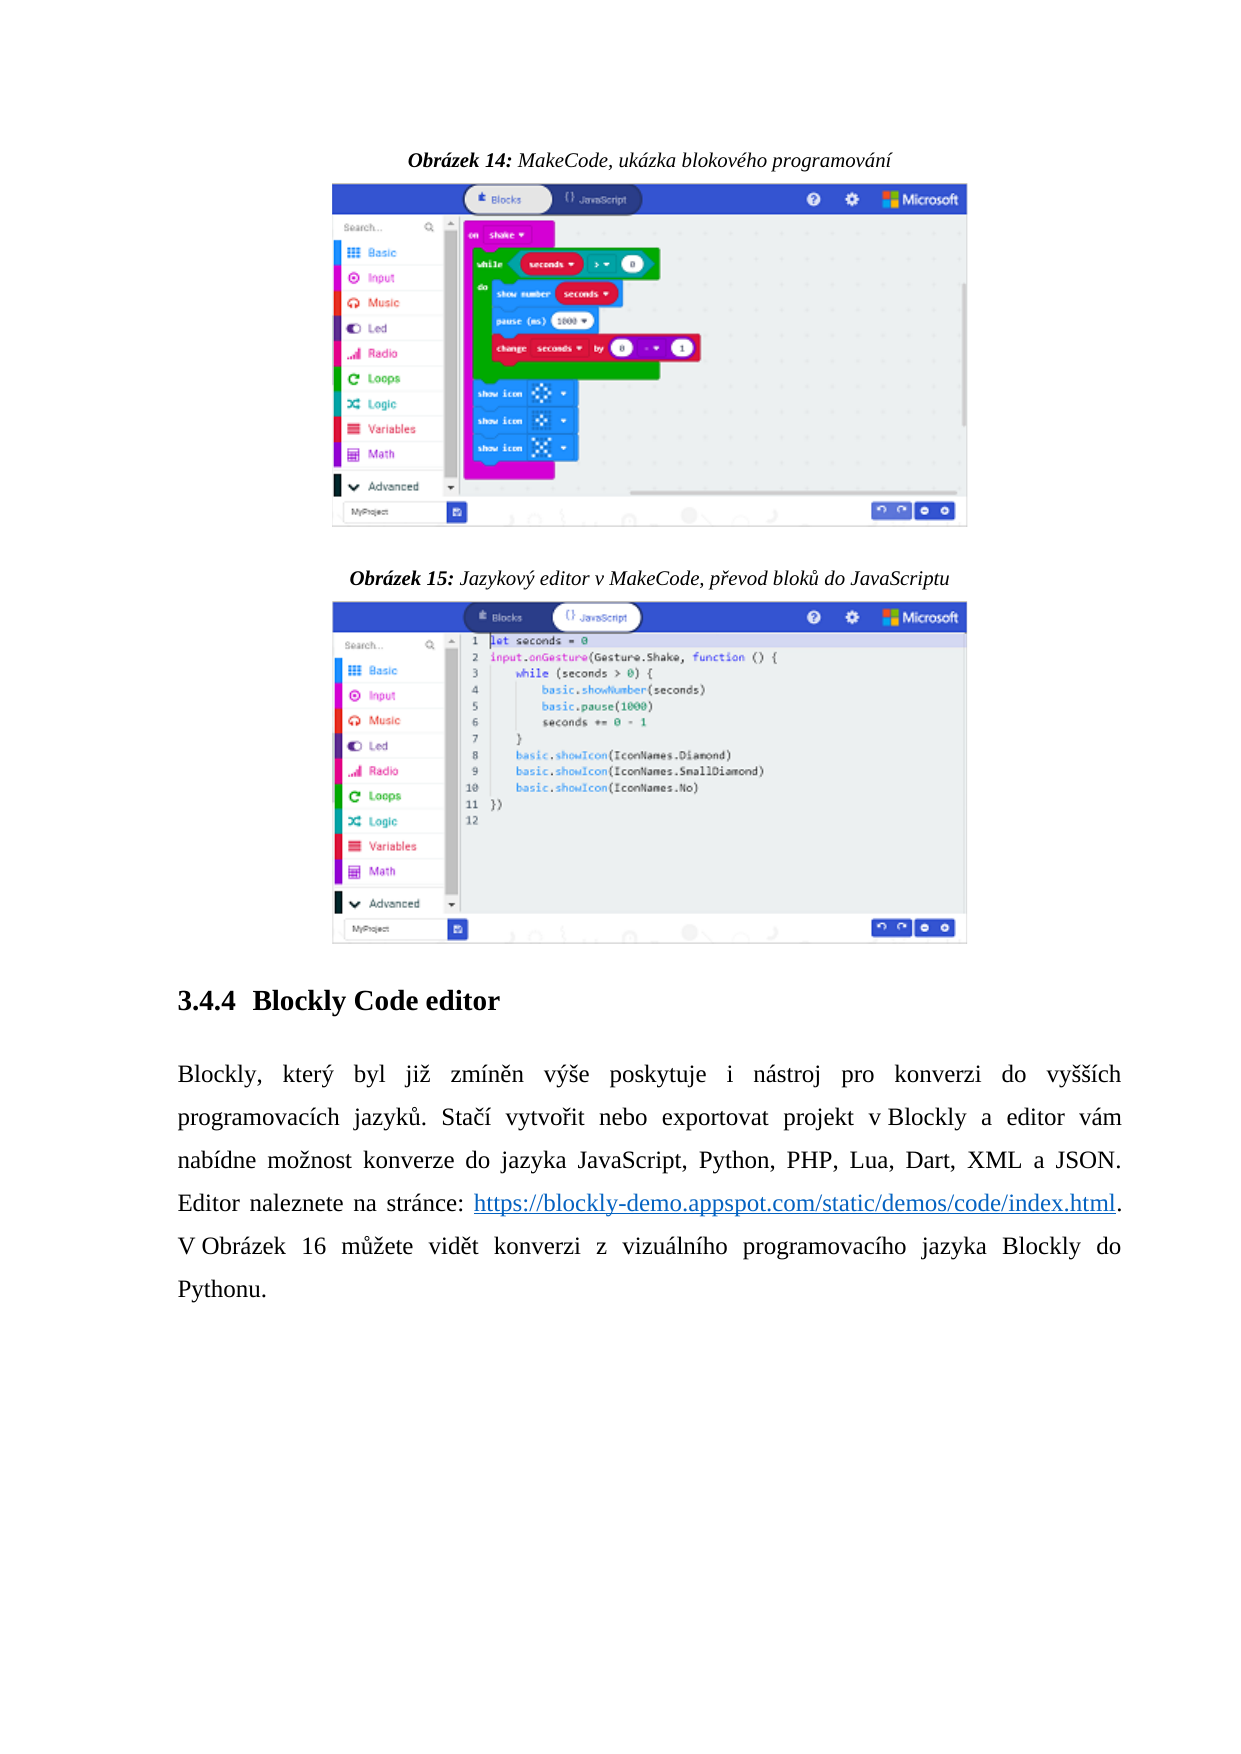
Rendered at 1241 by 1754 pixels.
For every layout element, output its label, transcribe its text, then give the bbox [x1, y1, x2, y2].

subtitle Blockly Code editor [177, 983, 1122, 1017]
picture [332, 183, 968, 527]
picture [332, 601, 968, 944]
